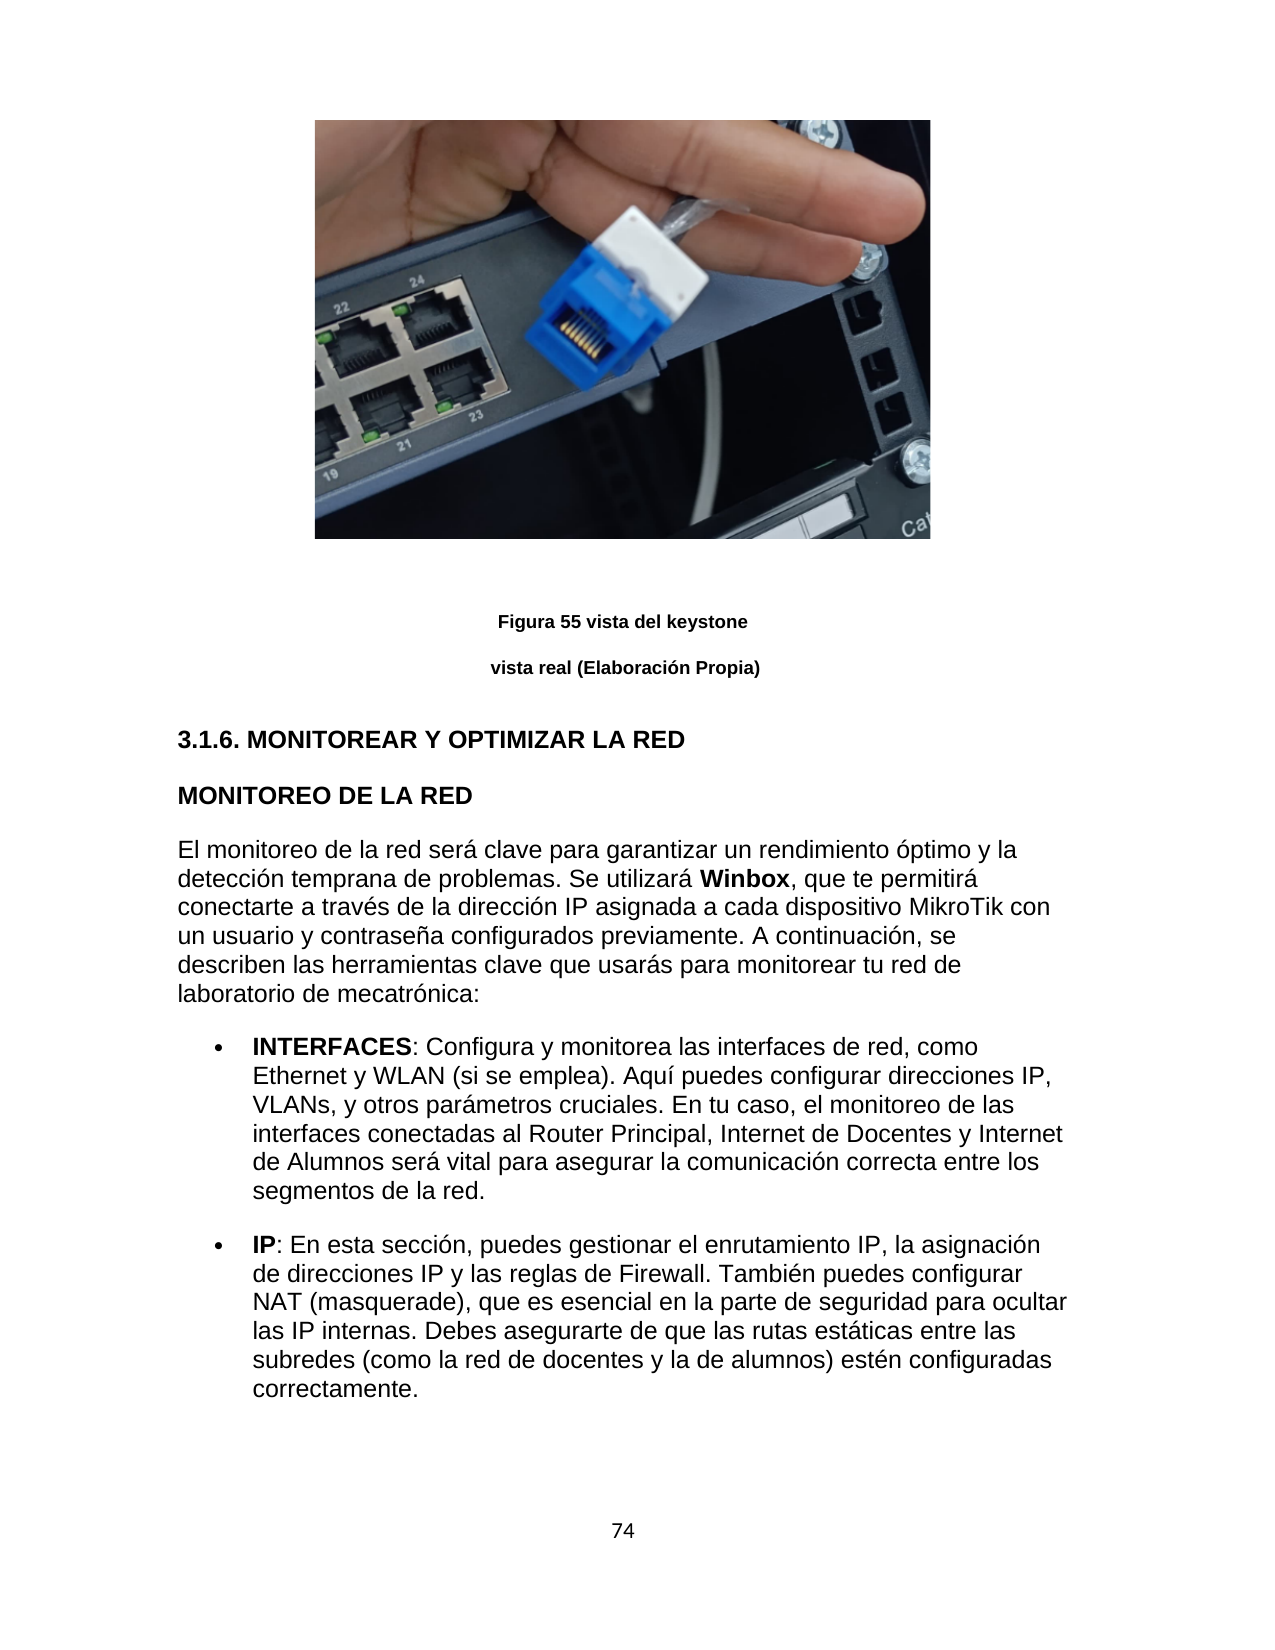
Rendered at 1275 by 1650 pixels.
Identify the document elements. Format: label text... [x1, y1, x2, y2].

subtitle 3.1.6. MONITOREAR Y OPTIMIZAR LA RED [177, 725, 1068, 754]
text vista real (Elaboración Propia) [177, 657, 1068, 678]
list IP: En esta sección, puedes gestionar el enrutamiento IP, la asignación de direcciones IP y las reglas de Firewall. También puedes configurar NAT (masquerade), que es esencial en la parte de seguridad para ocultar las IP internas. Debes asegurarte de que las rutas estáticas entre las subredes (como la red de docentes y la de alumnos) estén configuradas correctamente. [215, 1230, 1068, 1402]
list INTERFACES: Configura y monitorea las interfaces de red, como Ethernet y WLAN (si se emplea). Aquí puedes configurar direcciones IP, VLANs, y otros parámetros cruciales. En tu caso, el monitoreo de las interfaces conectadas al Router Principal, Internet de Docentes y Internet de Alumnos será vital para asegurar la comunicación correcta entre los segmentos de la red. [215, 1032, 1068, 1205]
text Figura 55 vista del keystone [177, 610, 1068, 632]
text MONITOREO DE LA RED [177, 781, 1068, 810]
text El monitoreo de la red será clave para garantizar un rendimiento óptimo y la detección temprana de problemas. Se utilizará Winbox, que te permitirá conectarte a través de la dirección IP asignada a cada dispositivo MikroTik con un usuario y contraseña configurados previamente. A continuación, se describen las herramientas clave que usarás para monitorear tu red de laboratorio de mecatrónica: [177, 835, 1068, 1007]
picture [314, 120, 931, 539]
